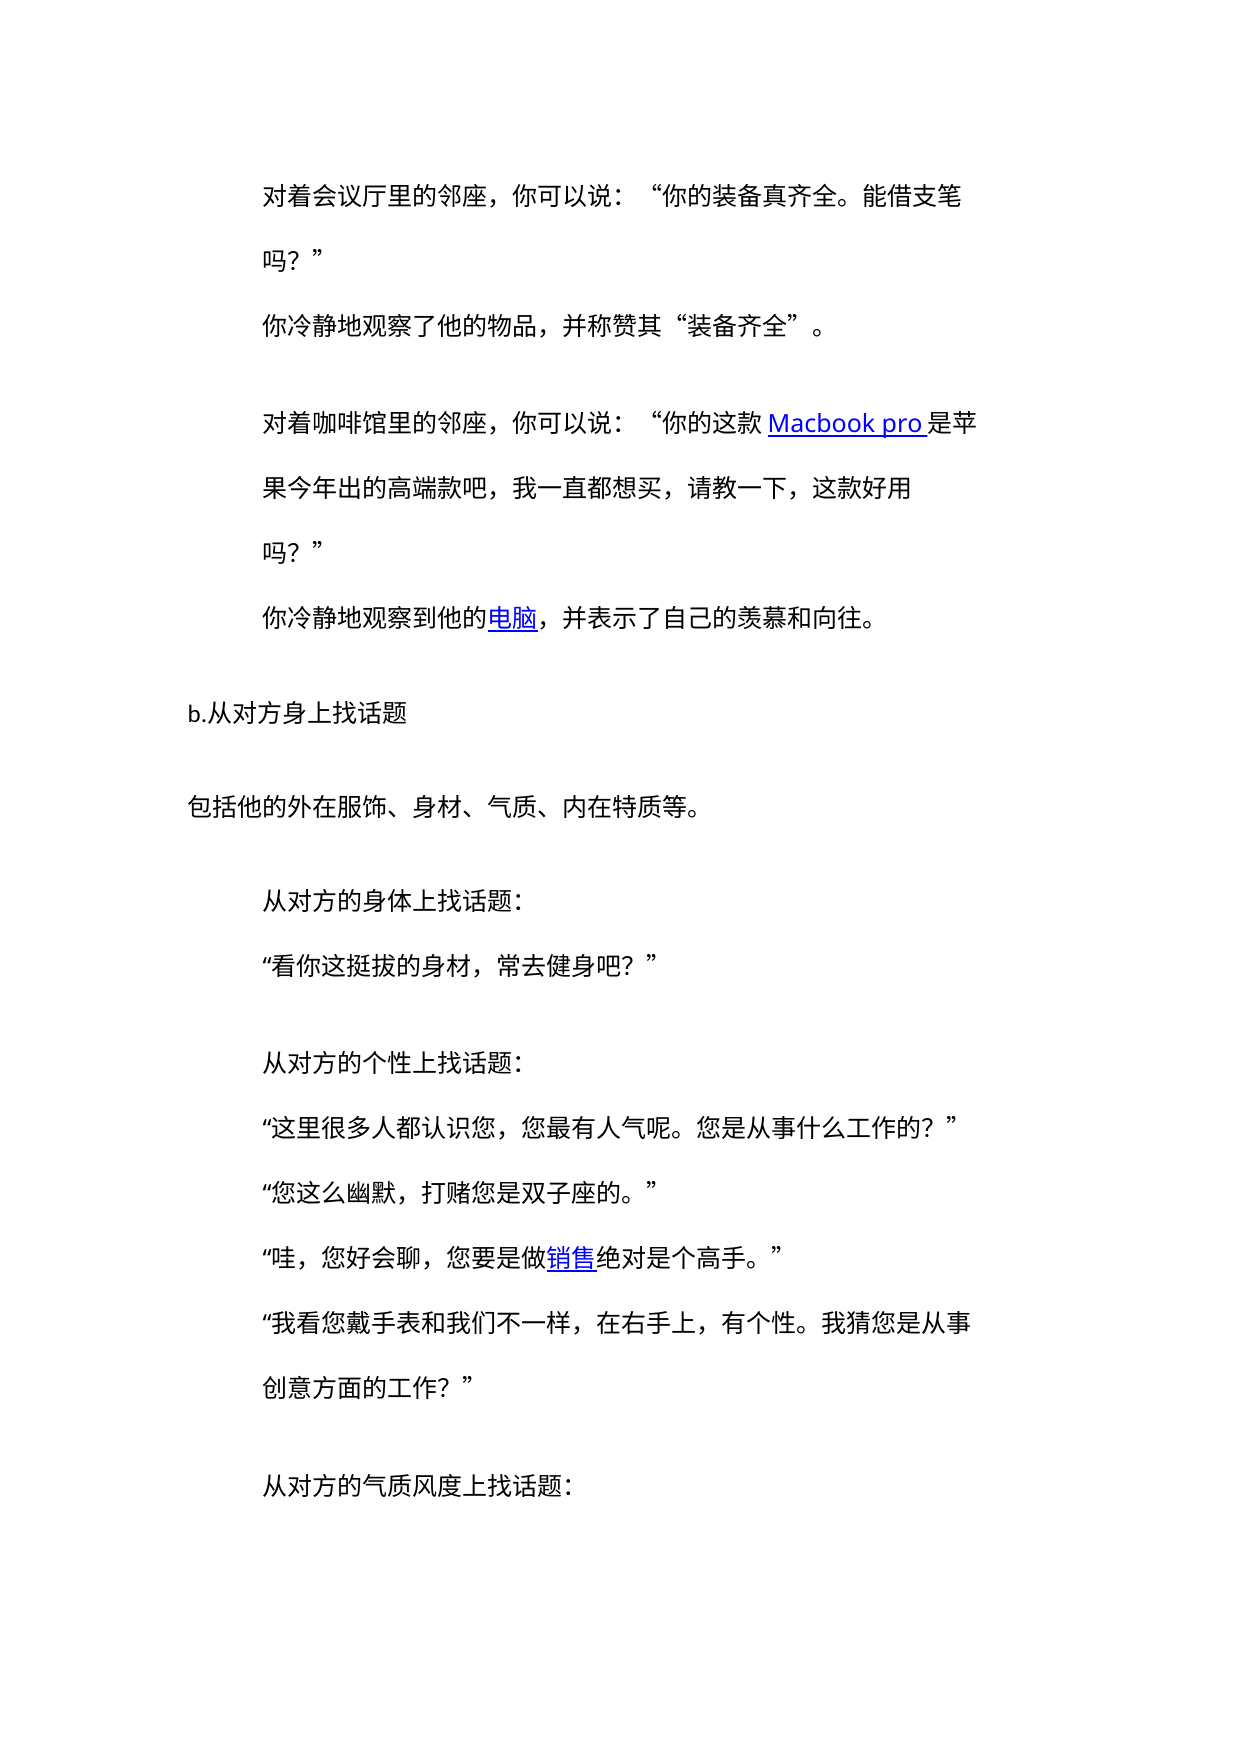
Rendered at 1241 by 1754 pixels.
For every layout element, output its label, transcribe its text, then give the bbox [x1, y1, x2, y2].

text 你冷静地观察到他的电脑，并表示了自己的羡慕和向往。 [262, 584, 978, 649]
text “哇，您好会聊，您要是做销售绝对是个高手。” [262, 1224, 978, 1289]
text “我看您戴手表和我们不一样，在右手上，有个性。我猜您是从事创意方面的工作？” [262, 1289, 978, 1419]
text 包括他的外在服饰、身材、气质、内在特质等。 [187, 773, 1053, 838]
text 从对方的个性上找话题： [262, 1029, 978, 1094]
text 对着咖啡馆里的邻座，你可以说：“你的这款Macbook pro是苹果今年出的高端款吧，我一直都想买，请教一下，这款好用吗？” [262, 389, 978, 584]
text “这里很多人都认识您，您最有人气呢。您是从事什么工作的？” [262, 1094, 978, 1159]
text b.从对方身上找话题 [187, 679, 1053, 744]
text “您这么幽默，打赌您是双子座的。” [262, 1159, 978, 1224]
text 你冷静地观察了他的物品，并称赞其“装备齐全”。 [262, 292, 978, 357]
text “看你这挺拔的身材，常去健身吧？” [262, 932, 978, 997]
text 从对方的身体上找话题： [262, 867, 978, 932]
text 从对方的气质风度上找话题： [262, 1452, 978, 1517]
text 对着会议厅里的邻座，你可以说：“你的装备真齐全。能借支笔吗？” [262, 162, 978, 292]
